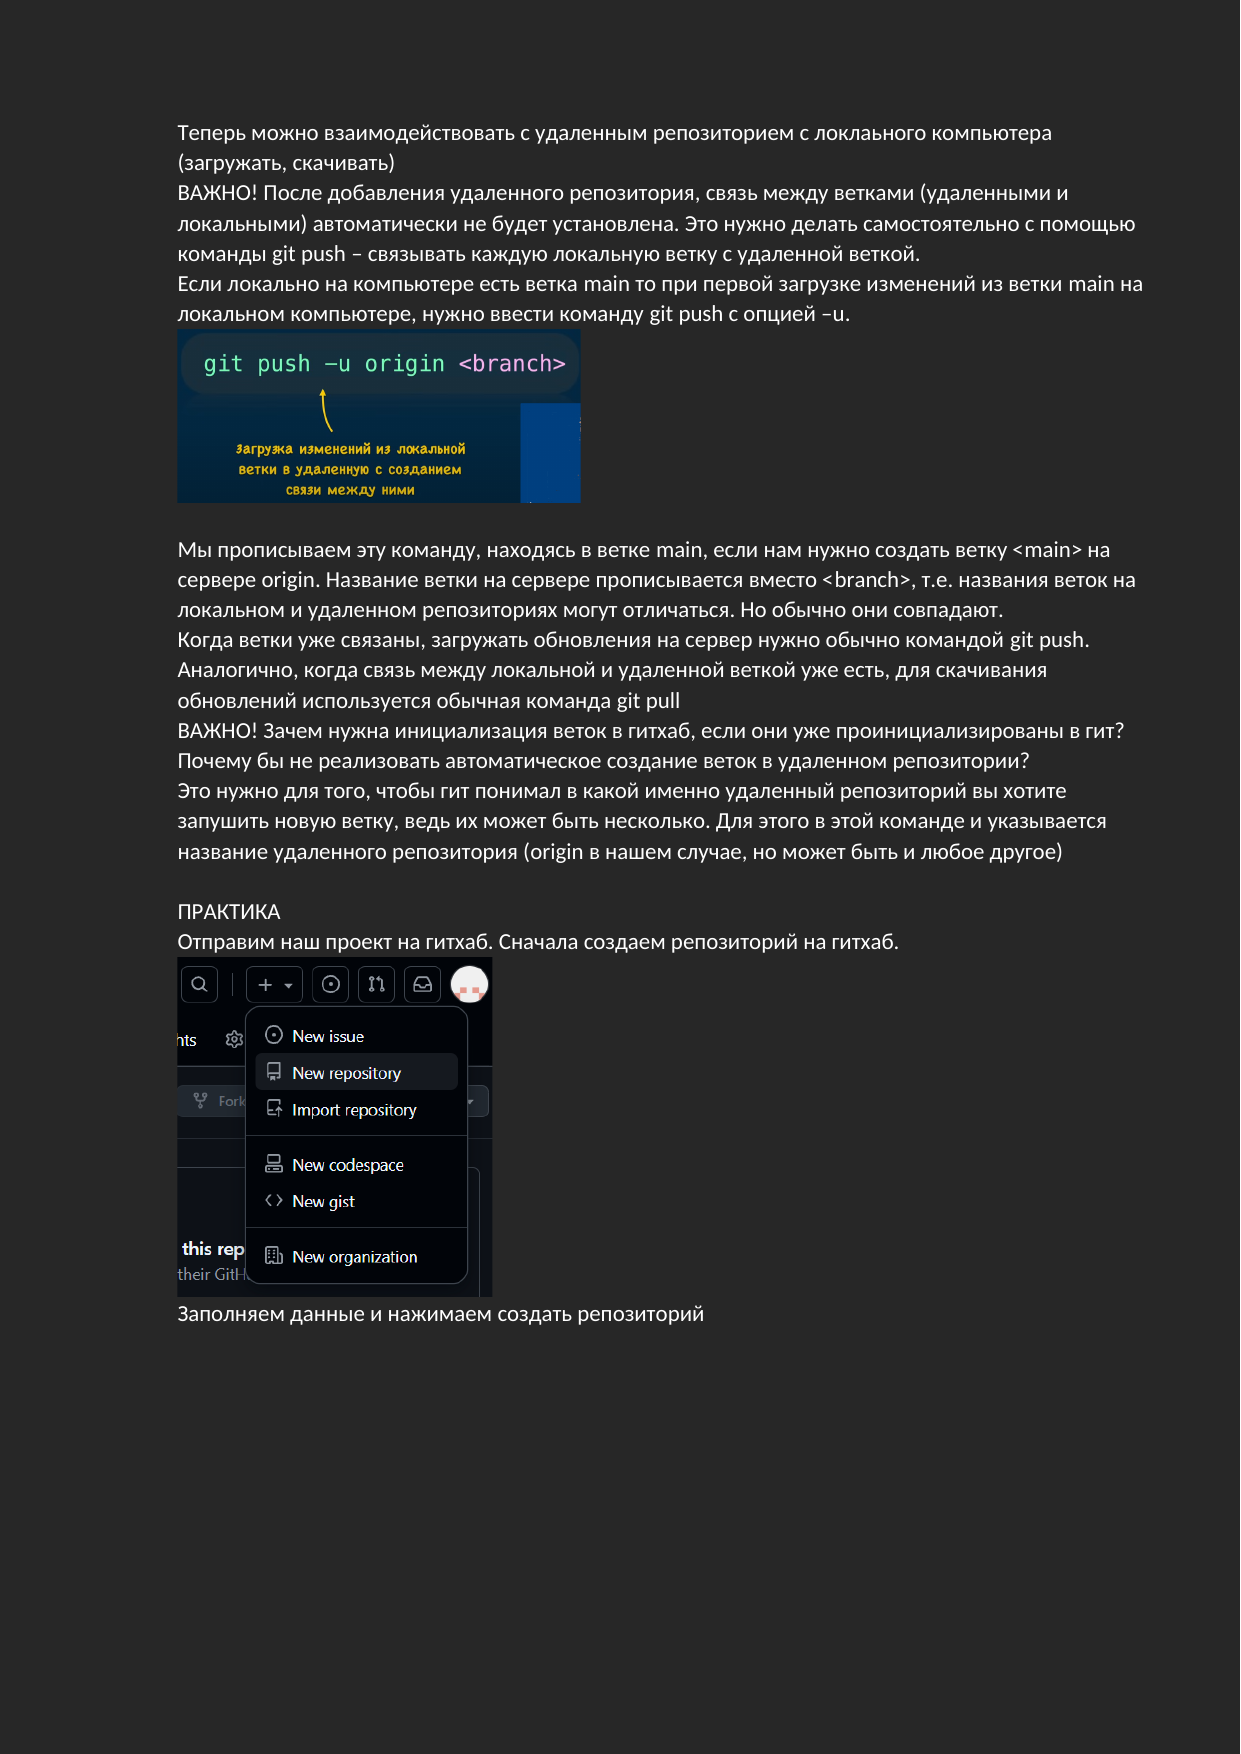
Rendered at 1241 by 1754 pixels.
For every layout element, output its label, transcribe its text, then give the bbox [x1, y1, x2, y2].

text ВАЖНО! Зачем нужна инициализация веток в гитхаб, если они уже проинициализированы в гит? Почему бы не реализовать автоматическое создание веток в удаленном репозитории? [177, 716, 1152, 774]
picture [177, 957, 493, 1297]
text Аналогично, когда связь между локальной и удаленной веткой уже есть, для скачивания обновлений используется обычная команда git pull [177, 656, 1152, 714]
text Отправим наш проект на гитхаб. Сначала создаем репозиторий на гитхаб. [177, 927, 1152, 955]
text Если локально на компьютере есть ветка main то при первой загрузке изменений из ветки main на локальном компьютере, нужно ввести команду git push с опцией –u. [177, 269, 1152, 327]
text Заполняем данные и нажимаем создать репозиторий [177, 1299, 1152, 1327]
text Теперь можно взаимодействовать с удаленным репозиторием с локлаьного компьютера (загружать, скачивать) [177, 118, 1152, 176]
text Это нужно для того, чтобы гит понимал в какой именно удаленный репозиторий вы хотите запушить новую ветку, ведь их может быть несколько. Для этого в этой команде и указывается название удаленного репозитория (origin в нашем случае, но может быть и любое другое) [177, 776, 1152, 865]
text ВАЖНО! После добавления удаленного репозитория, связь между ветками (удаленными и локальными) автоматически не будет установлена. Это нужно делать самостоятельно с помощью команды git push – связывать каждую локальную ветку с удаленной веткой. [177, 178, 1152, 267]
text ПРАКТИКА [177, 897, 1152, 925]
text Мы прописываем эту команду, находясь в ветке main, если нам нужно создать ветку <main> на сервере origin. Название ветки на сервере прописывается вместо <branch>, т.е. названия веток на локальном и удаленном репозиториях могут отличаться. Но обычно они совпадают. [177, 535, 1152, 623]
picture [177, 329, 581, 503]
text Когда ветки уже связаны, загружать обновления на сервер нужно обычно командой git push. [177, 625, 1152, 653]
